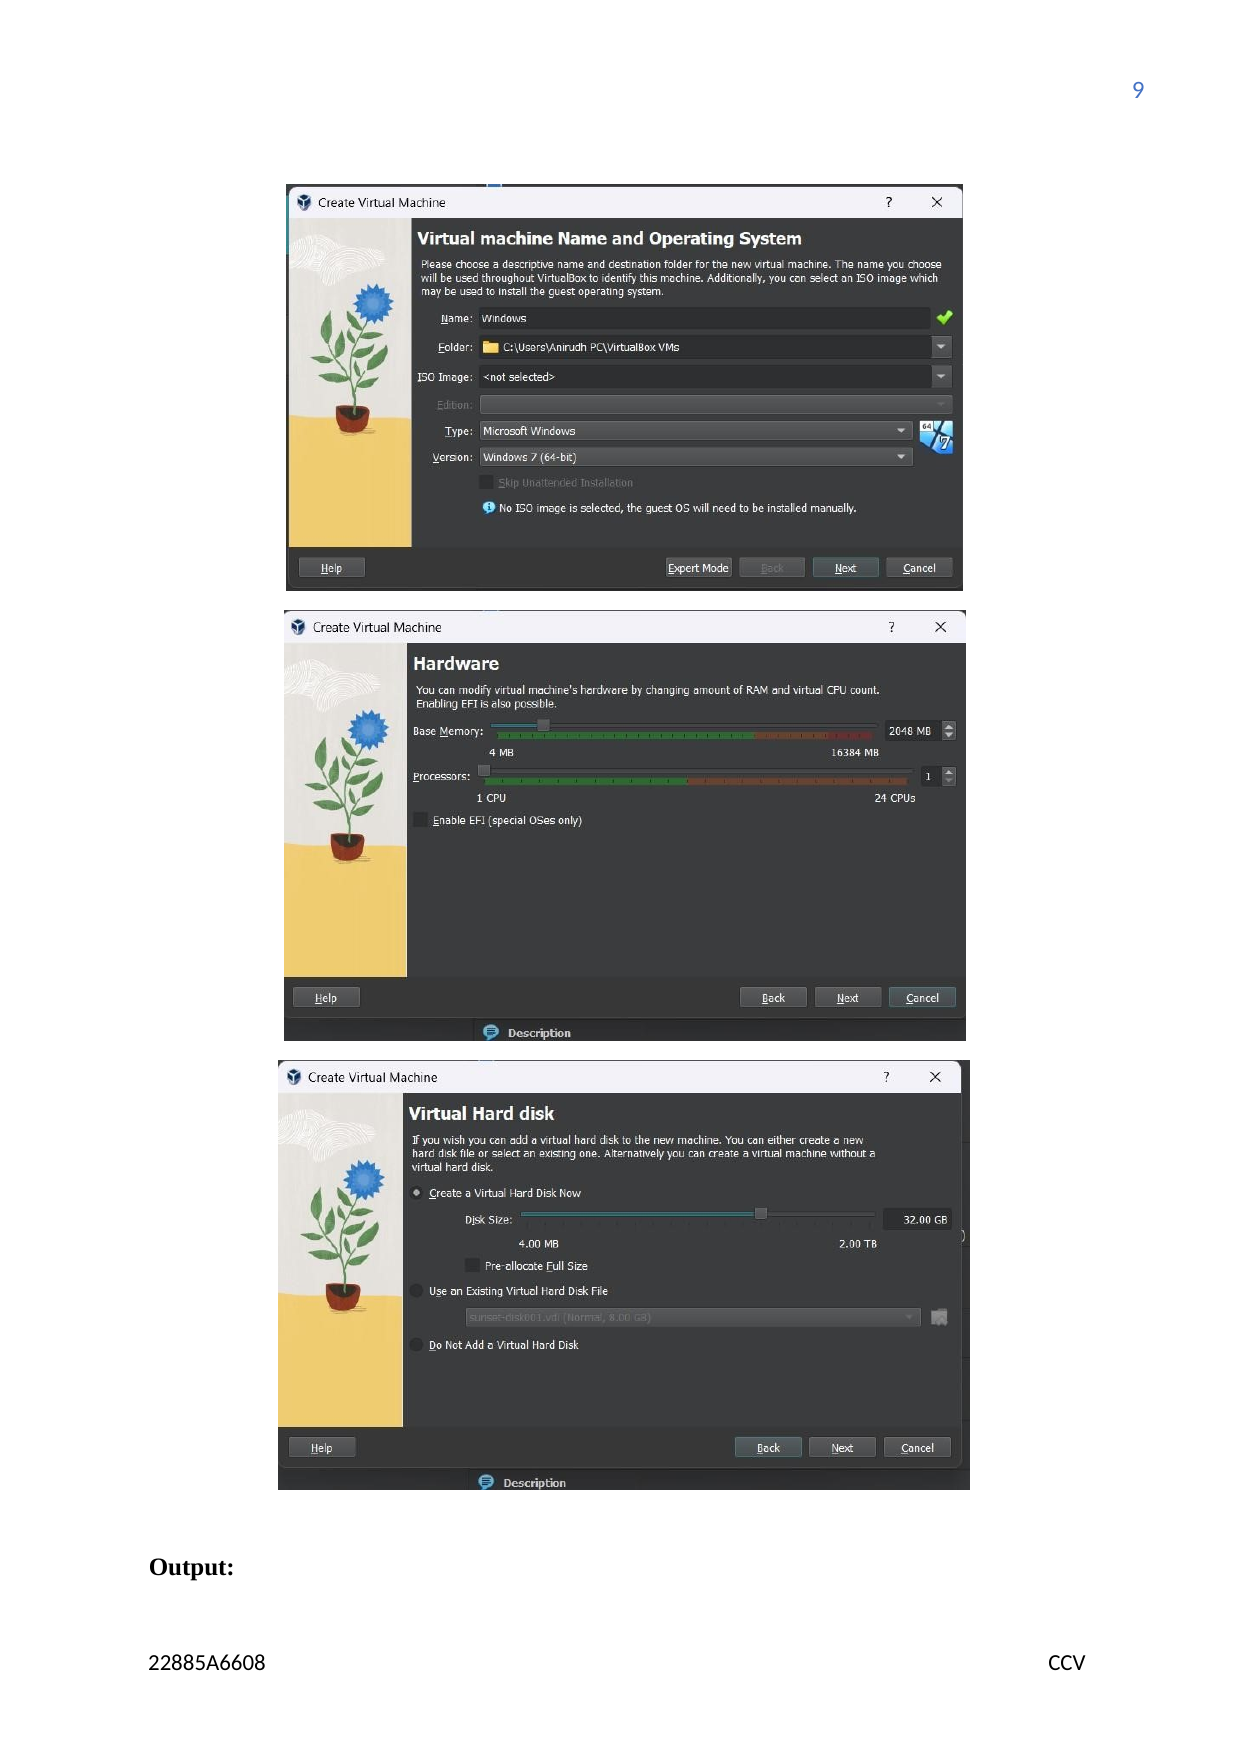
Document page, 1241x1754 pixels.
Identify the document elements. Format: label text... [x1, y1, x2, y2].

picture [284, 610, 974, 1056]
picture [278, 1060, 970, 1490]
text Output: [148, 1552, 1096, 1580]
picture [286, 184, 972, 606]
